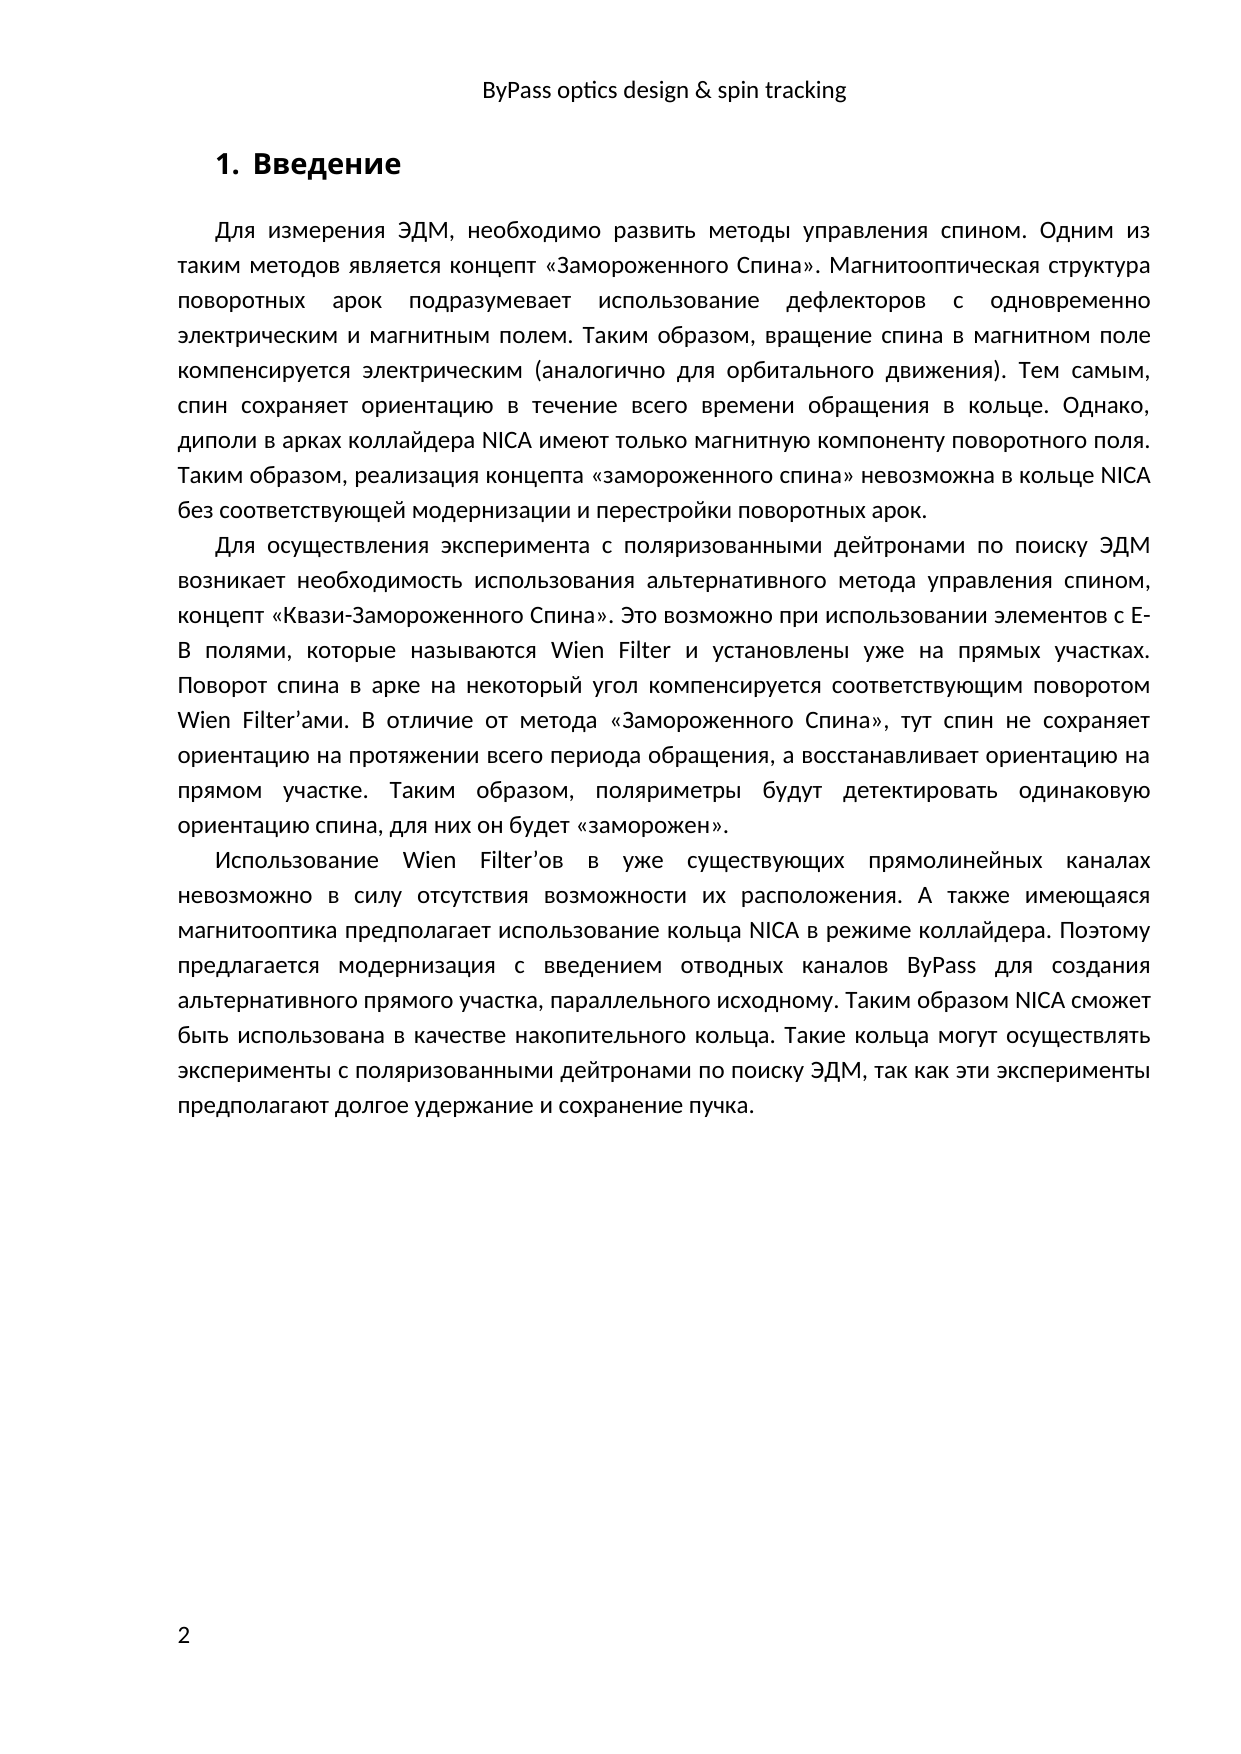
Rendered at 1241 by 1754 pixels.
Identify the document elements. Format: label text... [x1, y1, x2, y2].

subtitle Введение [215, 143, 1152, 183]
text Для измерения ЭДМ, необходимо развить методы управления спином. Одним из таким методов является концепт «Замороженного Спина». Магнитооптическая структура поворотных арок подразумевает использование дефлекторов с одновременно электрическим и магнитным полем. Таким образом, вращение спина в магнитном поле компенсируется электрическим (аналогично для орбитального движения). Тем самым, спин сохраняет ориентацию в течение всего времени обращения в кольце. Однако, диполи в арках коллайдера NICA имеют только магнитную компоненту поворотного поля. Таким образом, реализация концепта «замороженного спина» невозможна в кольце NICA без соответствующей модернизации и перестройки поворотных арок. [177, 214, 1152, 524]
text Использование Wien Filter’ов в уже существующих прямолинейных каналах невозможно в силу отсутствия возможности их расположения. А также имеющаяся магнитооптика предполагает использование кольца NICA в режиме коллайдера. Поэтому предлагается модернизация с введением отводных каналов ByPass для создания альтернативного прямого участка, параллельного исходному. Таким образом NICA сможет быть использована в качестве накопительного кольца. Такие кольца могут осуществлять эксперименты с поляризованными дейтронами по поиску ЭДМ, так как эти эксперименты предполагают долгое удержание и сохранение пучка. [177, 844, 1152, 1119]
text Для осуществления эксперимента с поляризованными дейтронами по поиску ЭДМ возникает необходимость использования альтернативного метода управления спином, концепт «Квази-Замороженного Спина». Это возможно при использовании элементов с E-B полями, которые называются Wien Filter и установлены уже на прямых участках. Поворот спина в арке на некоторый угол компенсируется соответствующим поворотом Wien Filter’ами. В отличие от метода «Замороженного Спина», тут спин не сохраняет ориентацию на протяжении всего периода обращения, а восстанавливает ориентацию на прямом участке. Таким образом, поляриметры будут детектировать одинаковую ориентацию спина, для них он будет «заморожен». [177, 529, 1152, 839]
